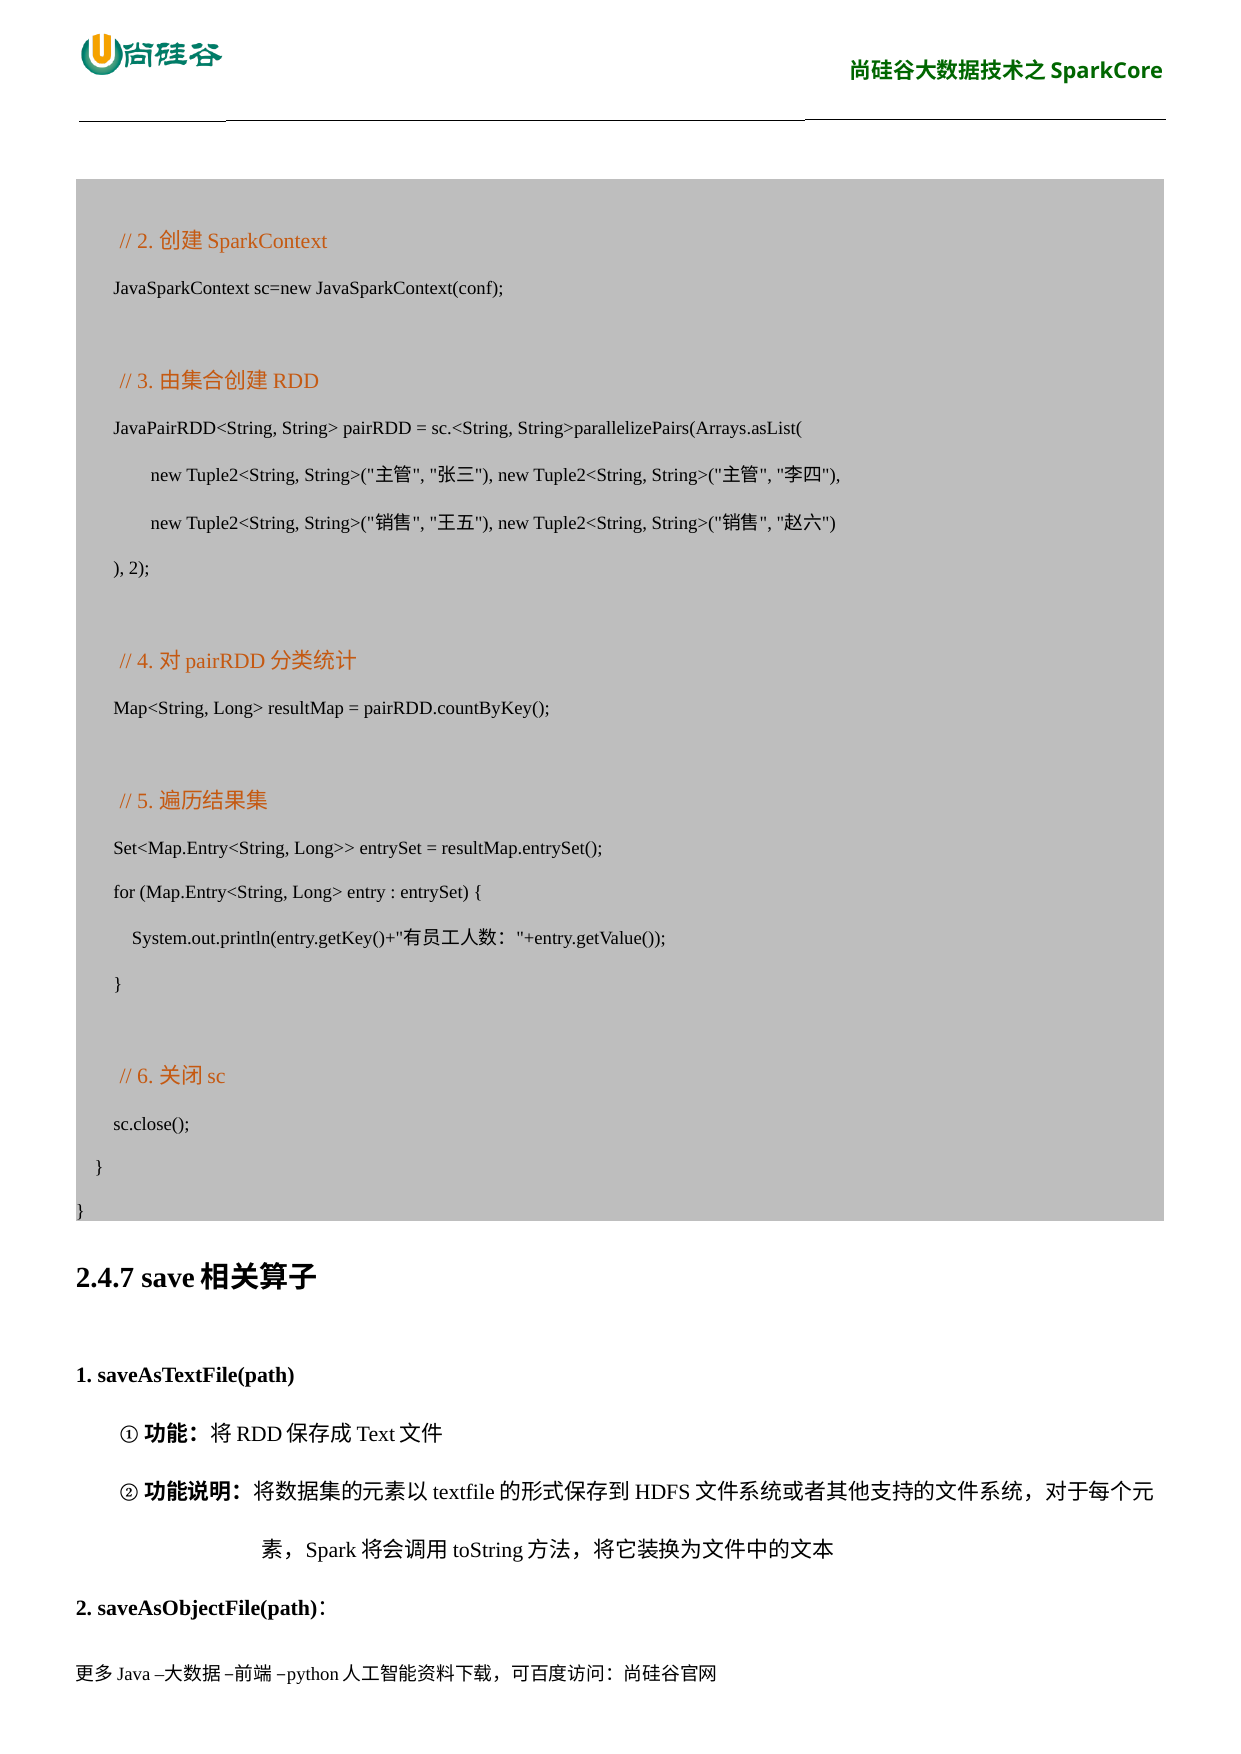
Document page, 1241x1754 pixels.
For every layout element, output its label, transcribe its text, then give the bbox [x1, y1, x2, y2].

text for (Map.Entry<String, Long> entry : entrySet) { [76, 879, 1164, 902]
text // 2. 创建SparkContext [76, 223, 1164, 255]
text ), 2); [76, 556, 1164, 578]
text new Tuple2<String, String>("销售", "王五"), new Tuple2<String, String>("销售", "赵六") [76, 507, 1164, 535]
text // 4. 对pairRDD分类统计 [76, 643, 1164, 675]
text // 3. 由集合创建RDD [76, 363, 1164, 395]
text System.out.println(entry.getKey()+"有员工人数："+entry.getValue()); [76, 923, 1164, 950]
text 2. saveAsObjectFile(path)： [76, 1590, 1164, 1622]
text } [76, 971, 1164, 994]
text JavaPairRDD<String, String> pairRDD = sc.<String, String>parallelizePairs(Arrays.asList( [76, 416, 1164, 439]
text JavaSparkContext sc=new JavaSparkContext(conf); [76, 276, 1164, 299]
text Map<String, Long> resultMap = pairRDD.countByKey(); [76, 696, 1164, 718]
text 1. saveAsTextFile(path) [76, 1358, 1164, 1391]
text new Tuple2<String, String>("主管", "张三"), new Tuple2<String, String>("主管", "李四"), [76, 459, 1164, 487]
text } [76, 1155, 1164, 1178]
text 素，Spark将会调用toString方法，将它装换为文件中的文本 [76, 1532, 1164, 1564]
text } [76, 1198, 1164, 1221]
text Set<Map.Entry<String, Long>> entrySet = resultMap.entrySet(); [76, 836, 1164, 858]
text sc.close(); [76, 1111, 1164, 1134]
text ② 功能说明：将数据集的元素以textfile的形式保存到HDFS文件系统或者其他支持的文件系统，对于每个元 [76, 1474, 1164, 1506]
subtitle 2.4.7 save相关算子 [76, 1242, 1164, 1307]
text // 5. 遍历结果集 [76, 783, 1164, 815]
text // 6. 关闭sc [76, 1058, 1164, 1090]
text ① 功能：将RDD保存成Text文件 [76, 1416, 1164, 1448]
